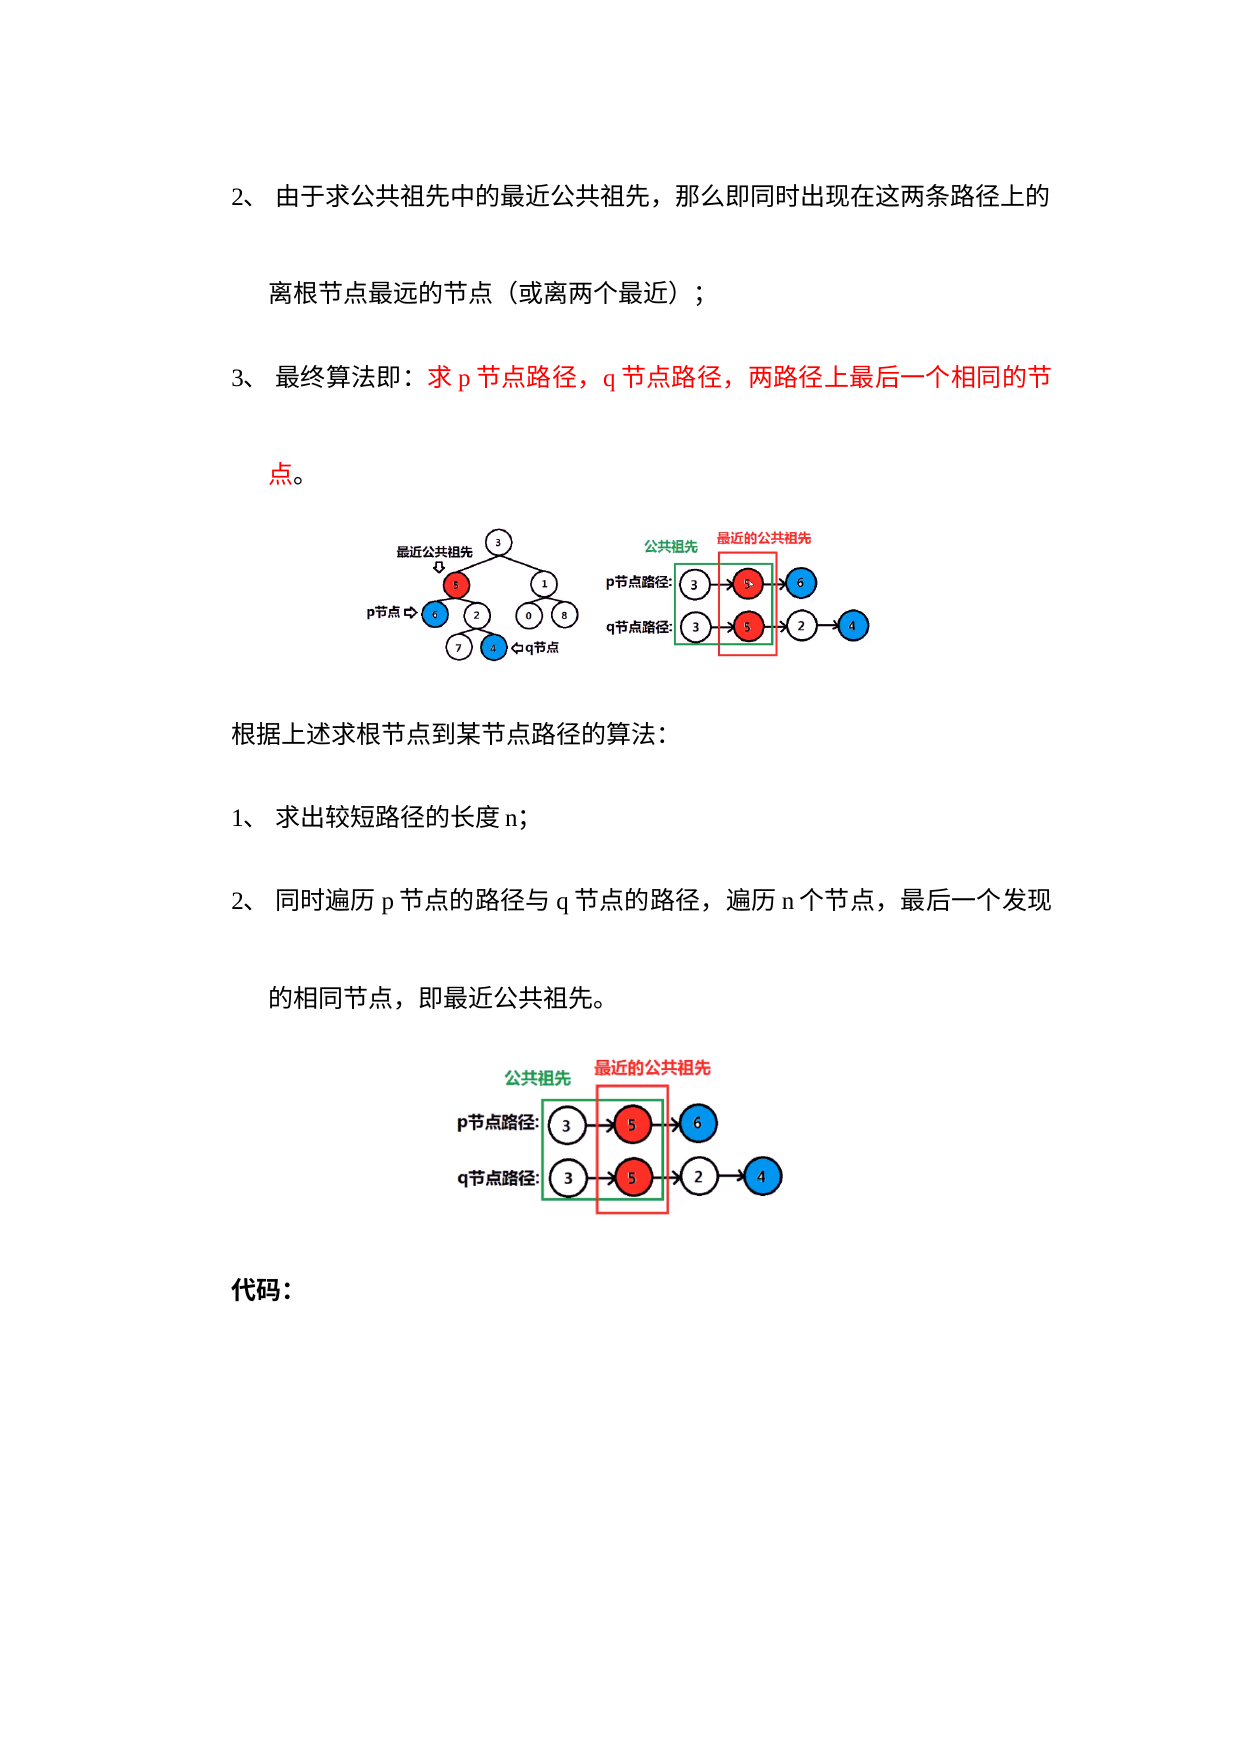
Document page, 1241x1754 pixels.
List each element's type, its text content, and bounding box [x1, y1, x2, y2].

text 根据上述求根节点到某节点路径的算法： [187, 700, 1053, 765]
list 求出较短路径的长度n； [231, 783, 1053, 848]
text 代码： [187, 1256, 1053, 1321]
list 同时遍历p节点的路径与q节点的路径，遍历n个节点，最后一个发现的相同节点，即最近公共祖先。 [231, 866, 1053, 1029]
list 由于求公共祖先中的最近公共祖先，那么即同时出现在这两条路径上的离根节点最远的节点（或离两个最近）； [231, 162, 1053, 324]
list 最终算法即：求p节点路径，q节点路径，两路径上最后一个相同的节点。 [231, 343, 1053, 505]
picture [447, 1047, 793, 1221]
picture [358, 523, 882, 669]
